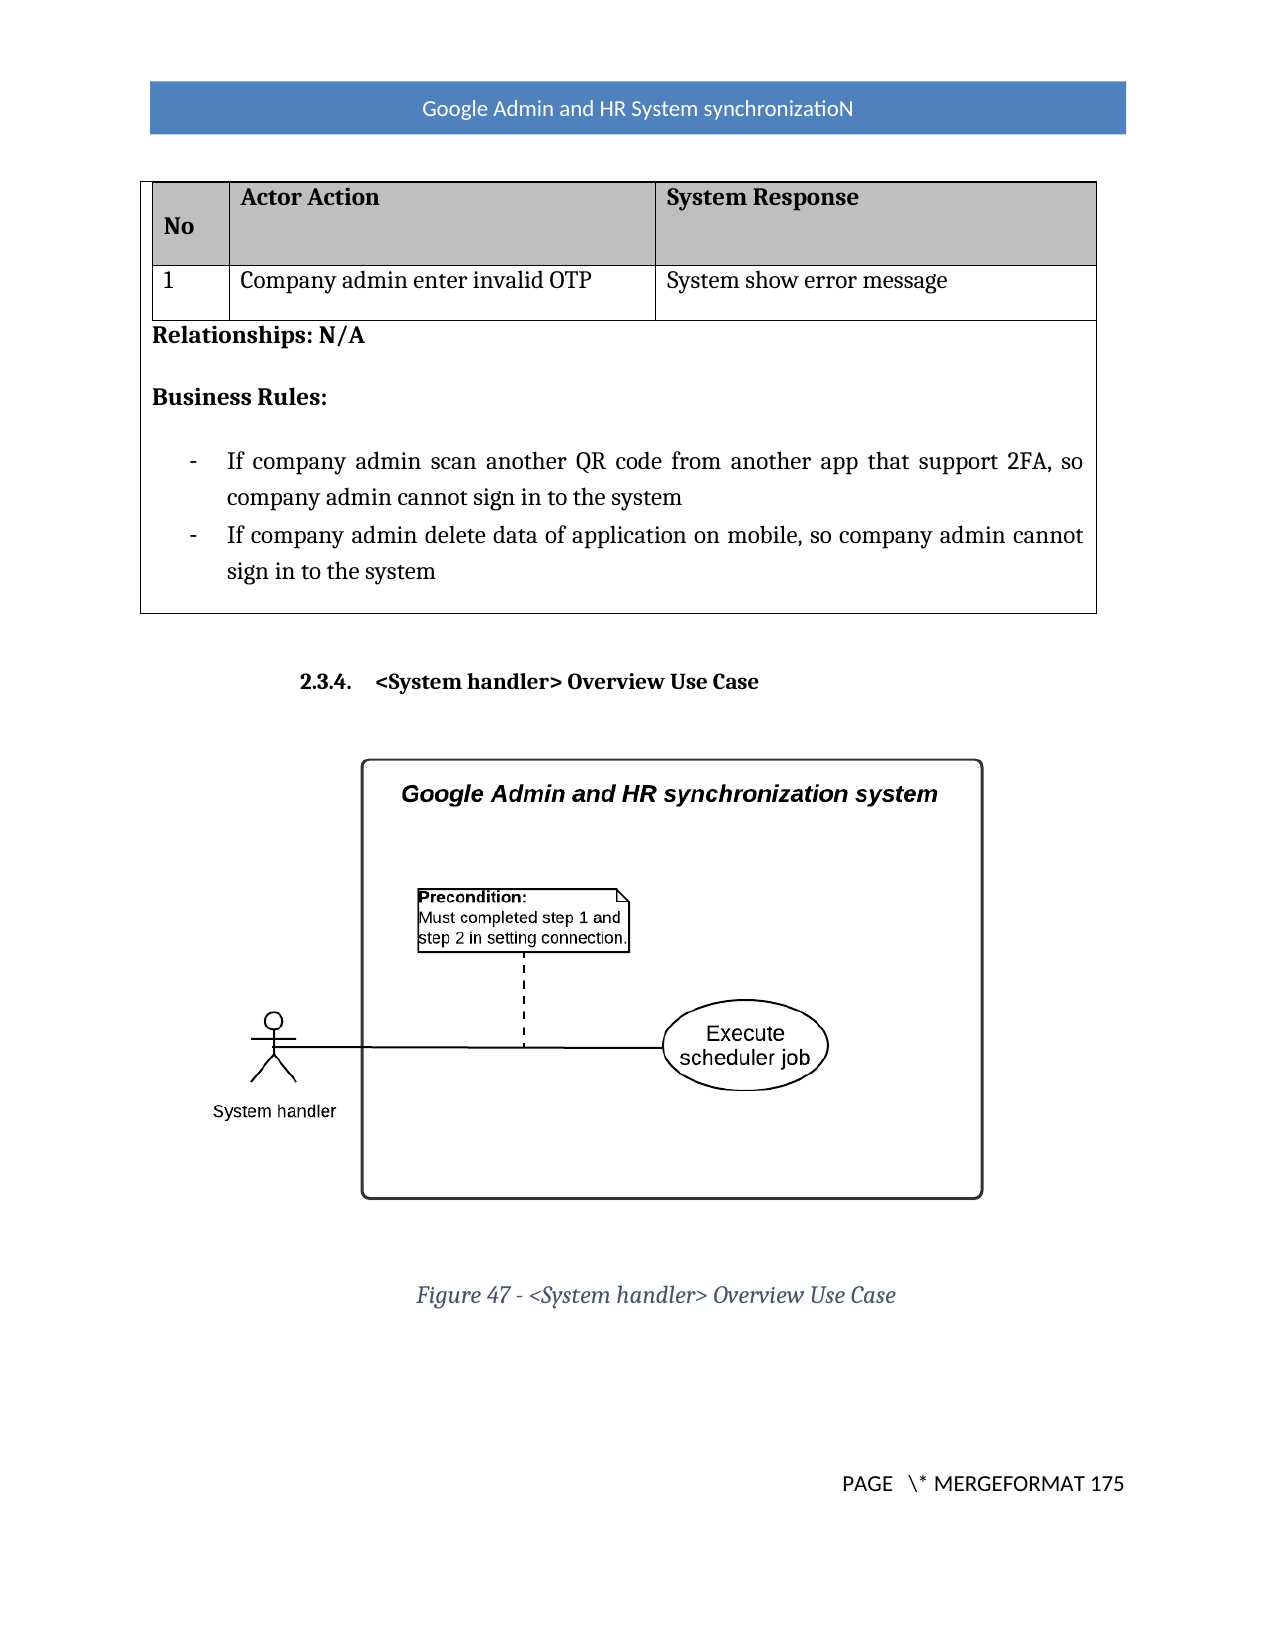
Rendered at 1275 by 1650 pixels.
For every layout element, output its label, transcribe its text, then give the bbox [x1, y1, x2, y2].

text Figure 47 - <System handler> Overview Use Case [187, 1281, 1125, 1309]
subtitle <System handler> Overview Use Case [300, 669, 1125, 695]
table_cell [141, 182, 1096, 613]
picture [187, 728, 1018, 1248]
